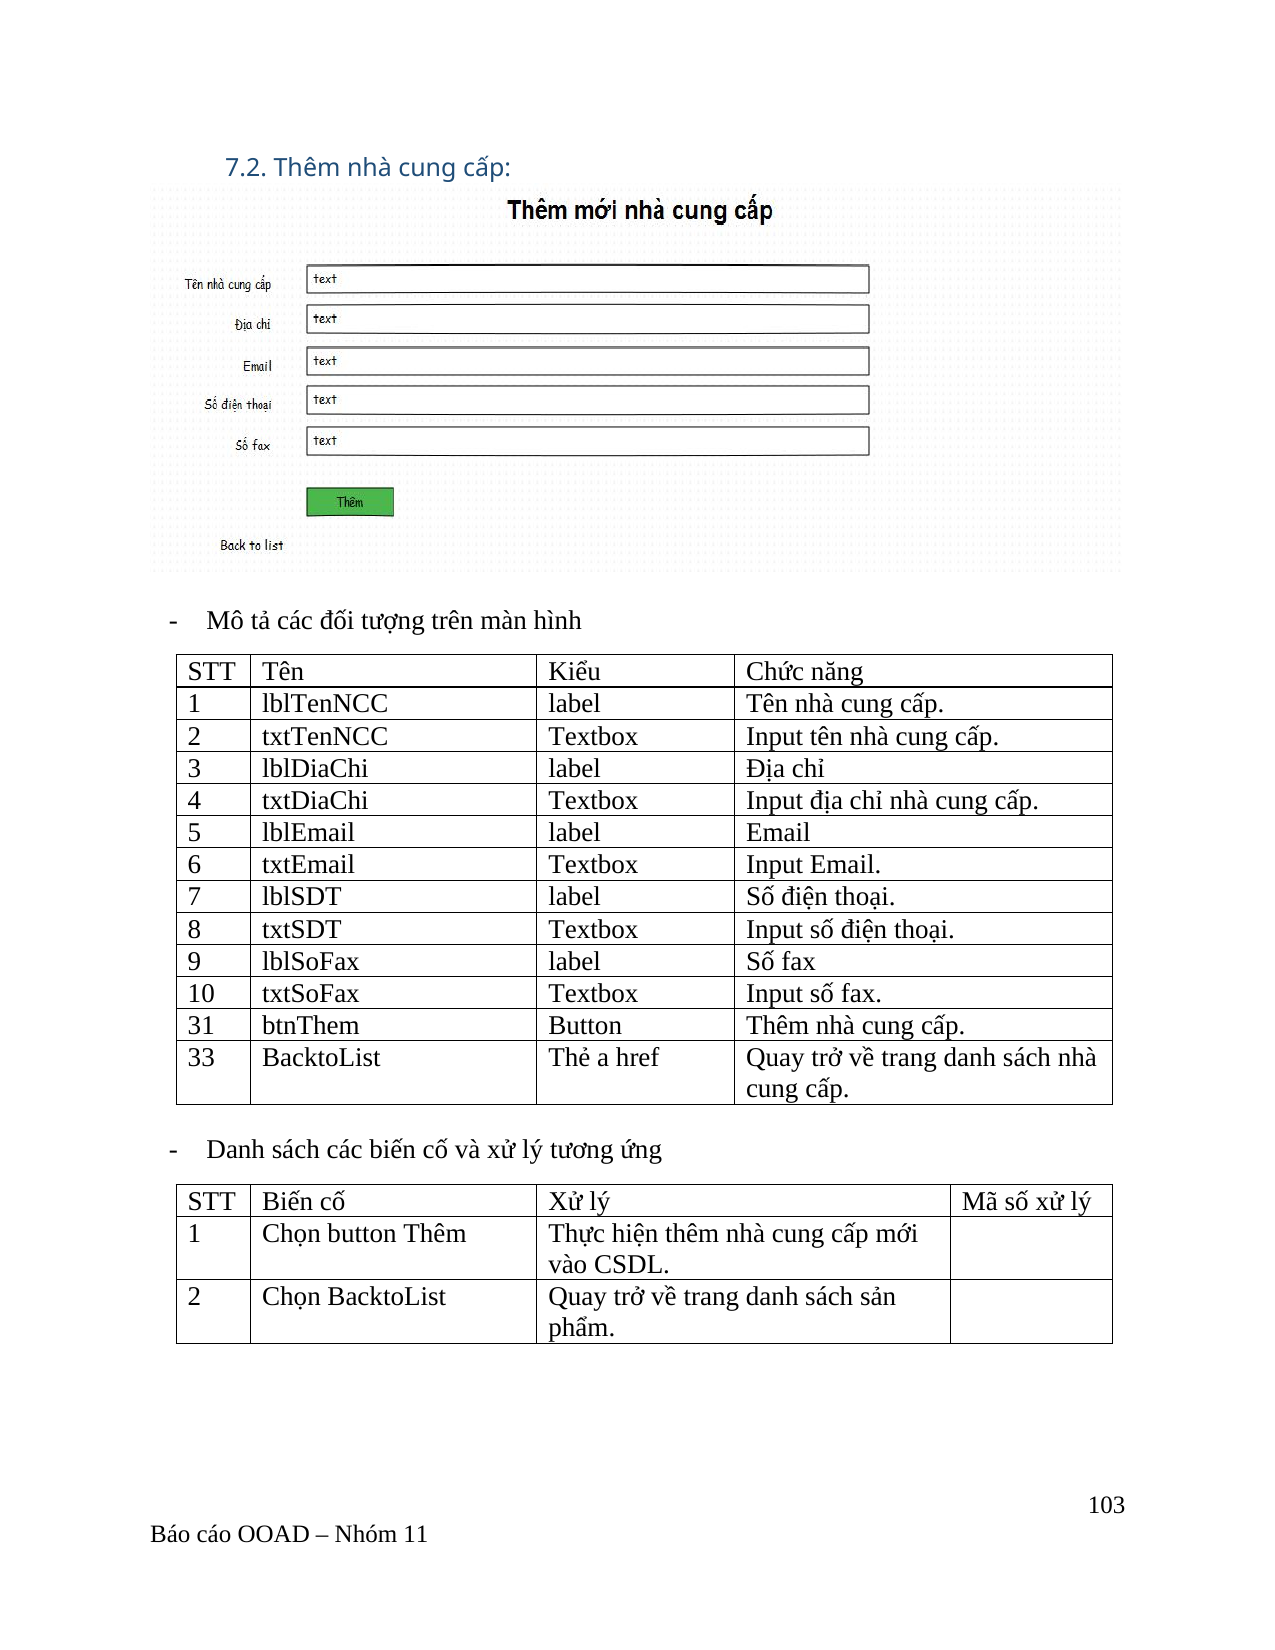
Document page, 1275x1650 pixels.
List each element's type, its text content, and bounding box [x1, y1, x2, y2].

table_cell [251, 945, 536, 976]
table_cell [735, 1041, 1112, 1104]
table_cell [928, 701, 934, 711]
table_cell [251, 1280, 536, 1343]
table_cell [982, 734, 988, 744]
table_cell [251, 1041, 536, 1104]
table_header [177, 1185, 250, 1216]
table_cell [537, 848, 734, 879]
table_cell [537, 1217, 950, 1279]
list Mô tả các đối tượng trên màn hình [169, 604, 1125, 635]
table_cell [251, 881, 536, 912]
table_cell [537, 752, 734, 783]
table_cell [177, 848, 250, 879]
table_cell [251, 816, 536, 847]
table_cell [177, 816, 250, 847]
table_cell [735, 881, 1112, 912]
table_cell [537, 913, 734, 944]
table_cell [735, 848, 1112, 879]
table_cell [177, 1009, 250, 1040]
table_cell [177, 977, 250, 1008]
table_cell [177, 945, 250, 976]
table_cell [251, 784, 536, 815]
picture [150, 183, 1125, 576]
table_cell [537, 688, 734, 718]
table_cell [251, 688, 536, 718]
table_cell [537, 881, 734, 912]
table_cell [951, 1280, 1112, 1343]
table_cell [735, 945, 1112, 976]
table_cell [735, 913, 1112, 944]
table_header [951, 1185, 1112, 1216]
subtitle 7.2. Thêm nhà cung cấp: [225, 150, 1125, 183]
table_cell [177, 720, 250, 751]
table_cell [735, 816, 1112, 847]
list Danh sách các biến cố và xử lý tương ứng [169, 1133, 1125, 1165]
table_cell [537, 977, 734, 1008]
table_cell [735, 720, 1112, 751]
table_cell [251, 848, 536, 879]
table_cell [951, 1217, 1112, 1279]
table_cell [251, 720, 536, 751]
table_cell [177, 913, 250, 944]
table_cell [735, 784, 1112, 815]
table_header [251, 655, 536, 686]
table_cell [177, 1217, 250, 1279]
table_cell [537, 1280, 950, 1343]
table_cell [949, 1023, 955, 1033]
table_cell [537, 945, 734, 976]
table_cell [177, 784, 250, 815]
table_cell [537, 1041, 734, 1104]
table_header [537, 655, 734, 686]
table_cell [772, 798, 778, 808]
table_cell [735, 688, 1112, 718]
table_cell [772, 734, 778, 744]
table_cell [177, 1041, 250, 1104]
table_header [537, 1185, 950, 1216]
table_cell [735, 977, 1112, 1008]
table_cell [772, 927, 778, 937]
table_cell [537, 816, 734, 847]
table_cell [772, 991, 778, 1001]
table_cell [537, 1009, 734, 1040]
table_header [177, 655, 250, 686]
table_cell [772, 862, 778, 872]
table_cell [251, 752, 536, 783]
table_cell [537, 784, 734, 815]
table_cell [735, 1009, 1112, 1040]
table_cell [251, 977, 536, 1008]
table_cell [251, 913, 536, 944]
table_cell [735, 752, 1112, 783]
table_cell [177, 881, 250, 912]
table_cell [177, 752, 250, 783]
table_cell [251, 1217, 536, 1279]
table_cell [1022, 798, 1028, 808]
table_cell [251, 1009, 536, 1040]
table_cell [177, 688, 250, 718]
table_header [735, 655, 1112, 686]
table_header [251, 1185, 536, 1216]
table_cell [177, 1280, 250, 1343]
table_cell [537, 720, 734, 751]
